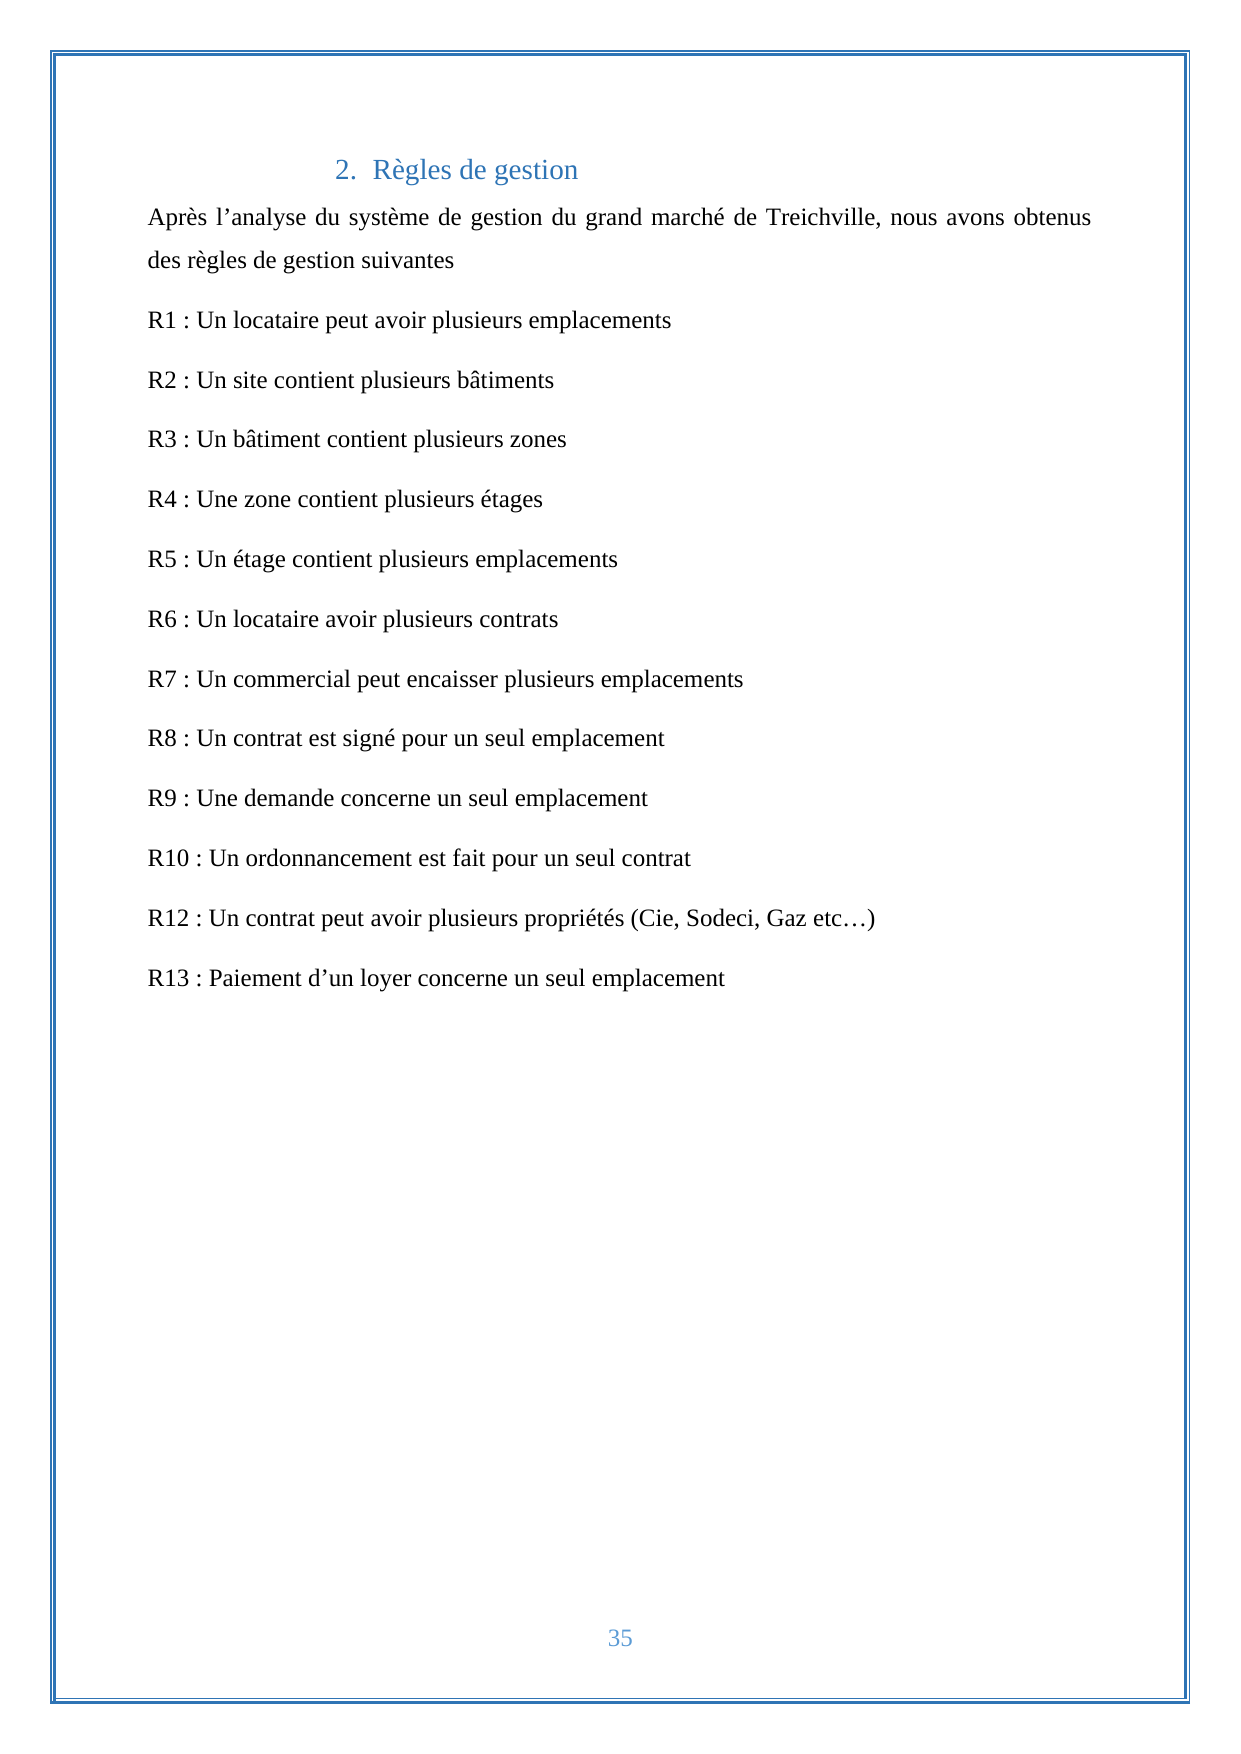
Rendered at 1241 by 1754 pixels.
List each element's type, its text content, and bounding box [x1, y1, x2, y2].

text R6 : Un locataire avoir plusieurs contrats [147, 604, 1093, 633]
text R5 : Un étage contient plusieurs emplacements [147, 544, 1093, 573]
text R13 : Paiement d’un loyer concerne un seul emplacement [147, 963, 1093, 991]
text R3 : Un bâtiment contient plusieurs zones [147, 424, 1093, 453]
text R12 : Un contrat peut avoir plusieurs propriétés (Cie, Sodeci, Gaz etc…) [147, 903, 1093, 932]
text R1 : Un locataire peut avoir plusieurs emplacements [147, 305, 1093, 334]
text R2 : Un site contient plusieurs bâtiments [147, 365, 1093, 393]
text Après l’analyse du système de gestion du grand marché de Treichville, nous avons obtenus des règles de gestion suivantes [147, 202, 1093, 274]
text R4 : Une zone contient plusieurs étages [147, 484, 1093, 513]
text R10 : Un ordonnancement est fait pour un seul contrat [147, 843, 1093, 872]
text R9 : Une demande concerne un seul emplacement [147, 783, 1093, 812]
text R7 : Un commercial peut encaisser plusieurs emplacements [147, 664, 1093, 692]
text R8 : Un contrat est signé pour un seul emplacement [147, 723, 1093, 752]
subtitle Règles de gestion [335, 152, 1093, 185]
